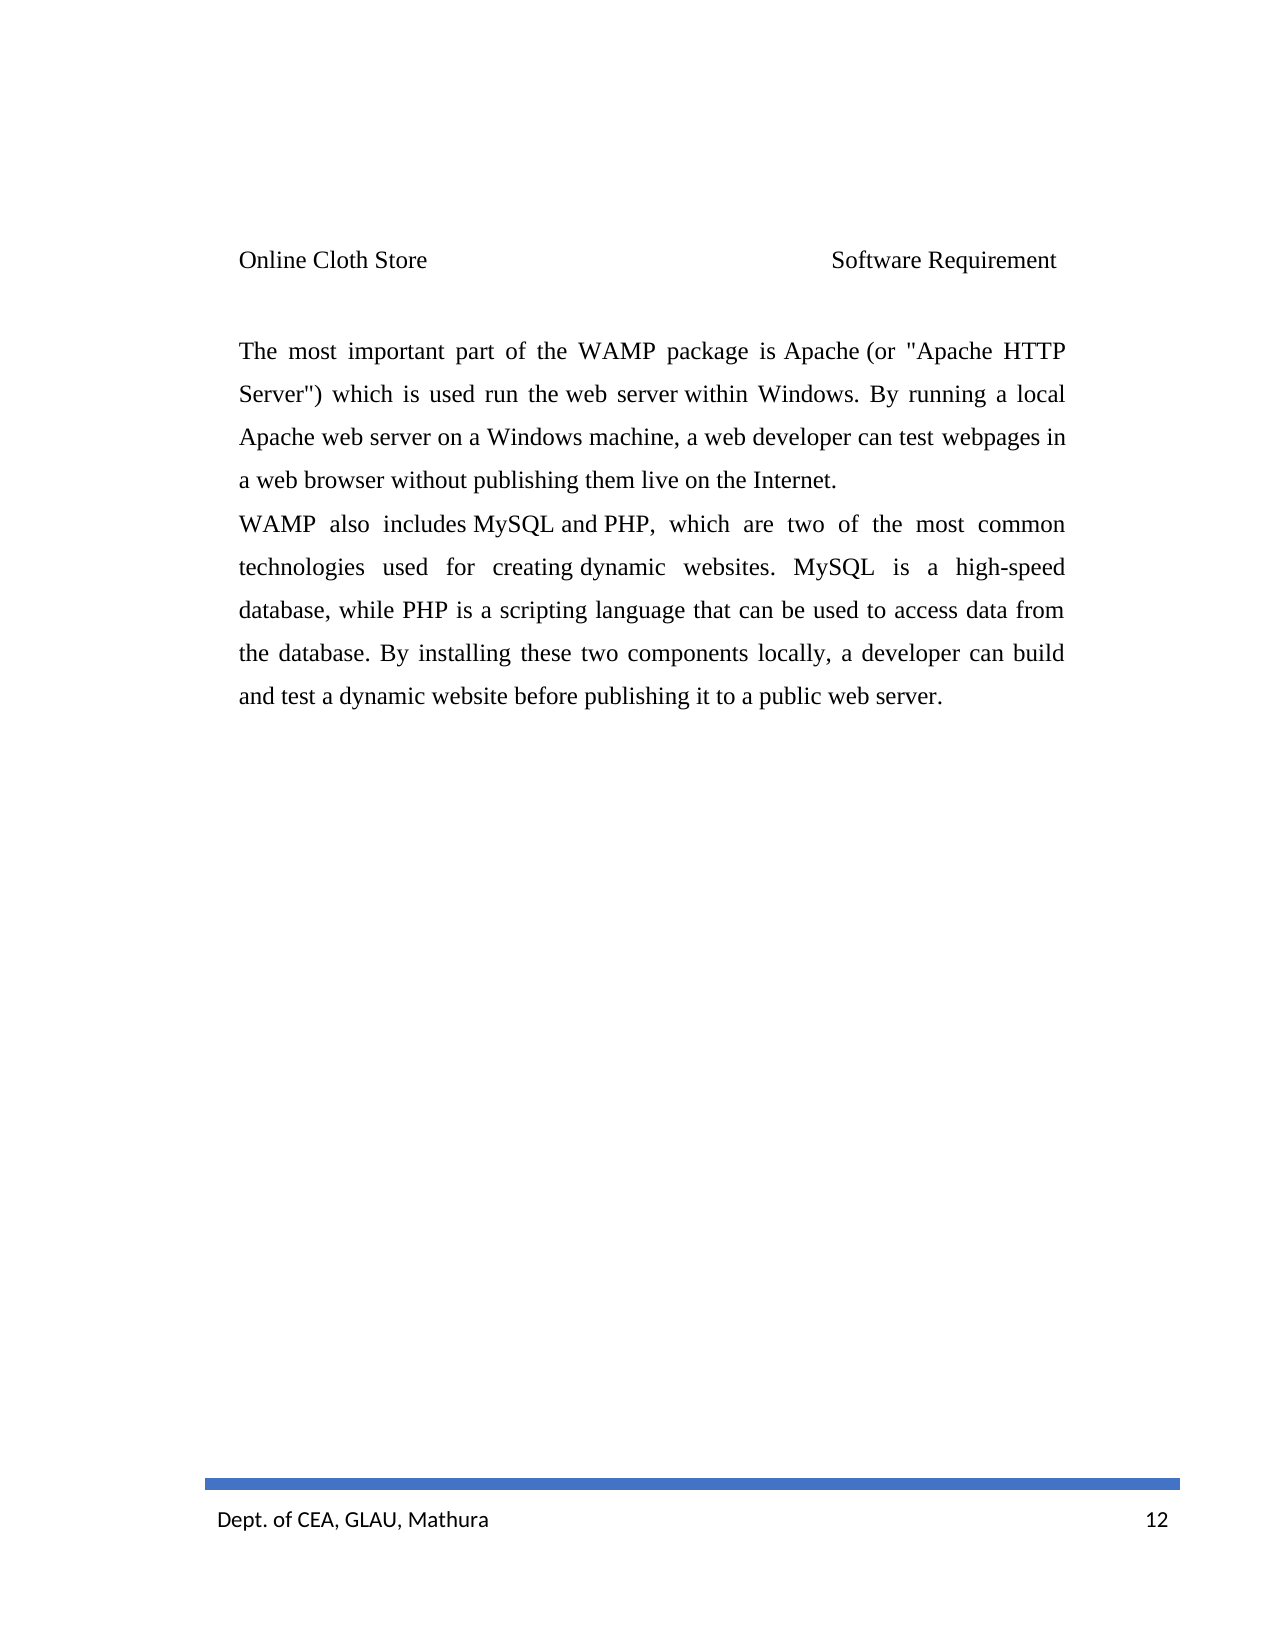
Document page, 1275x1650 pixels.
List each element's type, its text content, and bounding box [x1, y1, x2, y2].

text Online Cloth Store Software Requirement [163, 245, 1066, 274]
text The most important part of the WAMP package is Apache (or "Apache HTTP Server") which is used run the web server within Windows. By running a local Apache web server on a Windows machine, a web developer can test webpages in a web browser without publishing them live on the Internet. [238, 336, 1066, 494]
text WAMP also includes MySQL and PHP, which are two of the most common technologies used for creating dynamic websites. MySQL is a high-speed database, while PHP is a scripting language that can be used to access data from the database. By installing these two components locally, a developer can build and test a dynamic website before publishing it to a public web server. [238, 509, 1066, 710]
